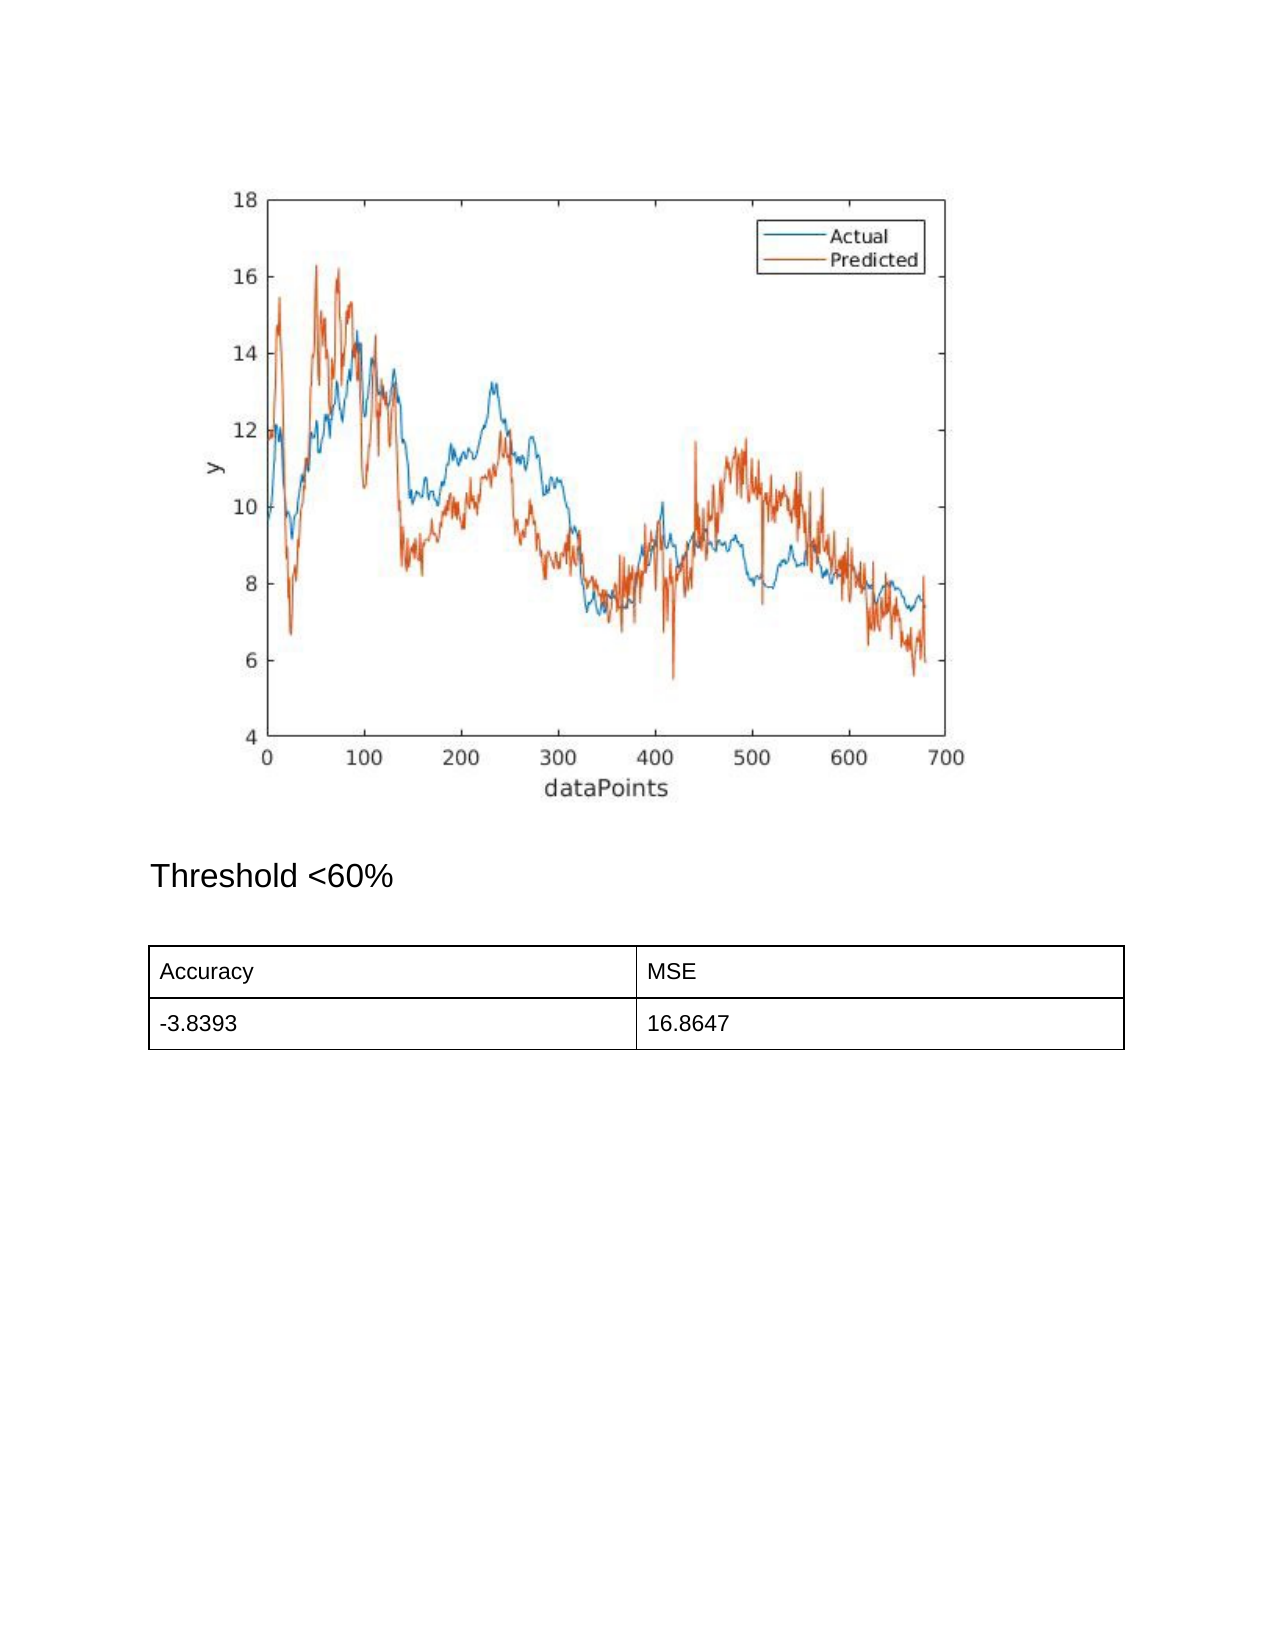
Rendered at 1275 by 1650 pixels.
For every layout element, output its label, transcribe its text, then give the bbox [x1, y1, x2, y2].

table_cell -3.8393 [150, 999, 636, 1048]
text Threshold <60% [150, 856, 1139, 895]
table_header MSE [637, 947, 1123, 997]
table_header Accuracy [150, 947, 636, 997]
picture [153, 152, 1029, 809]
table_cell 16.8647 [637, 999, 1123, 1048]
